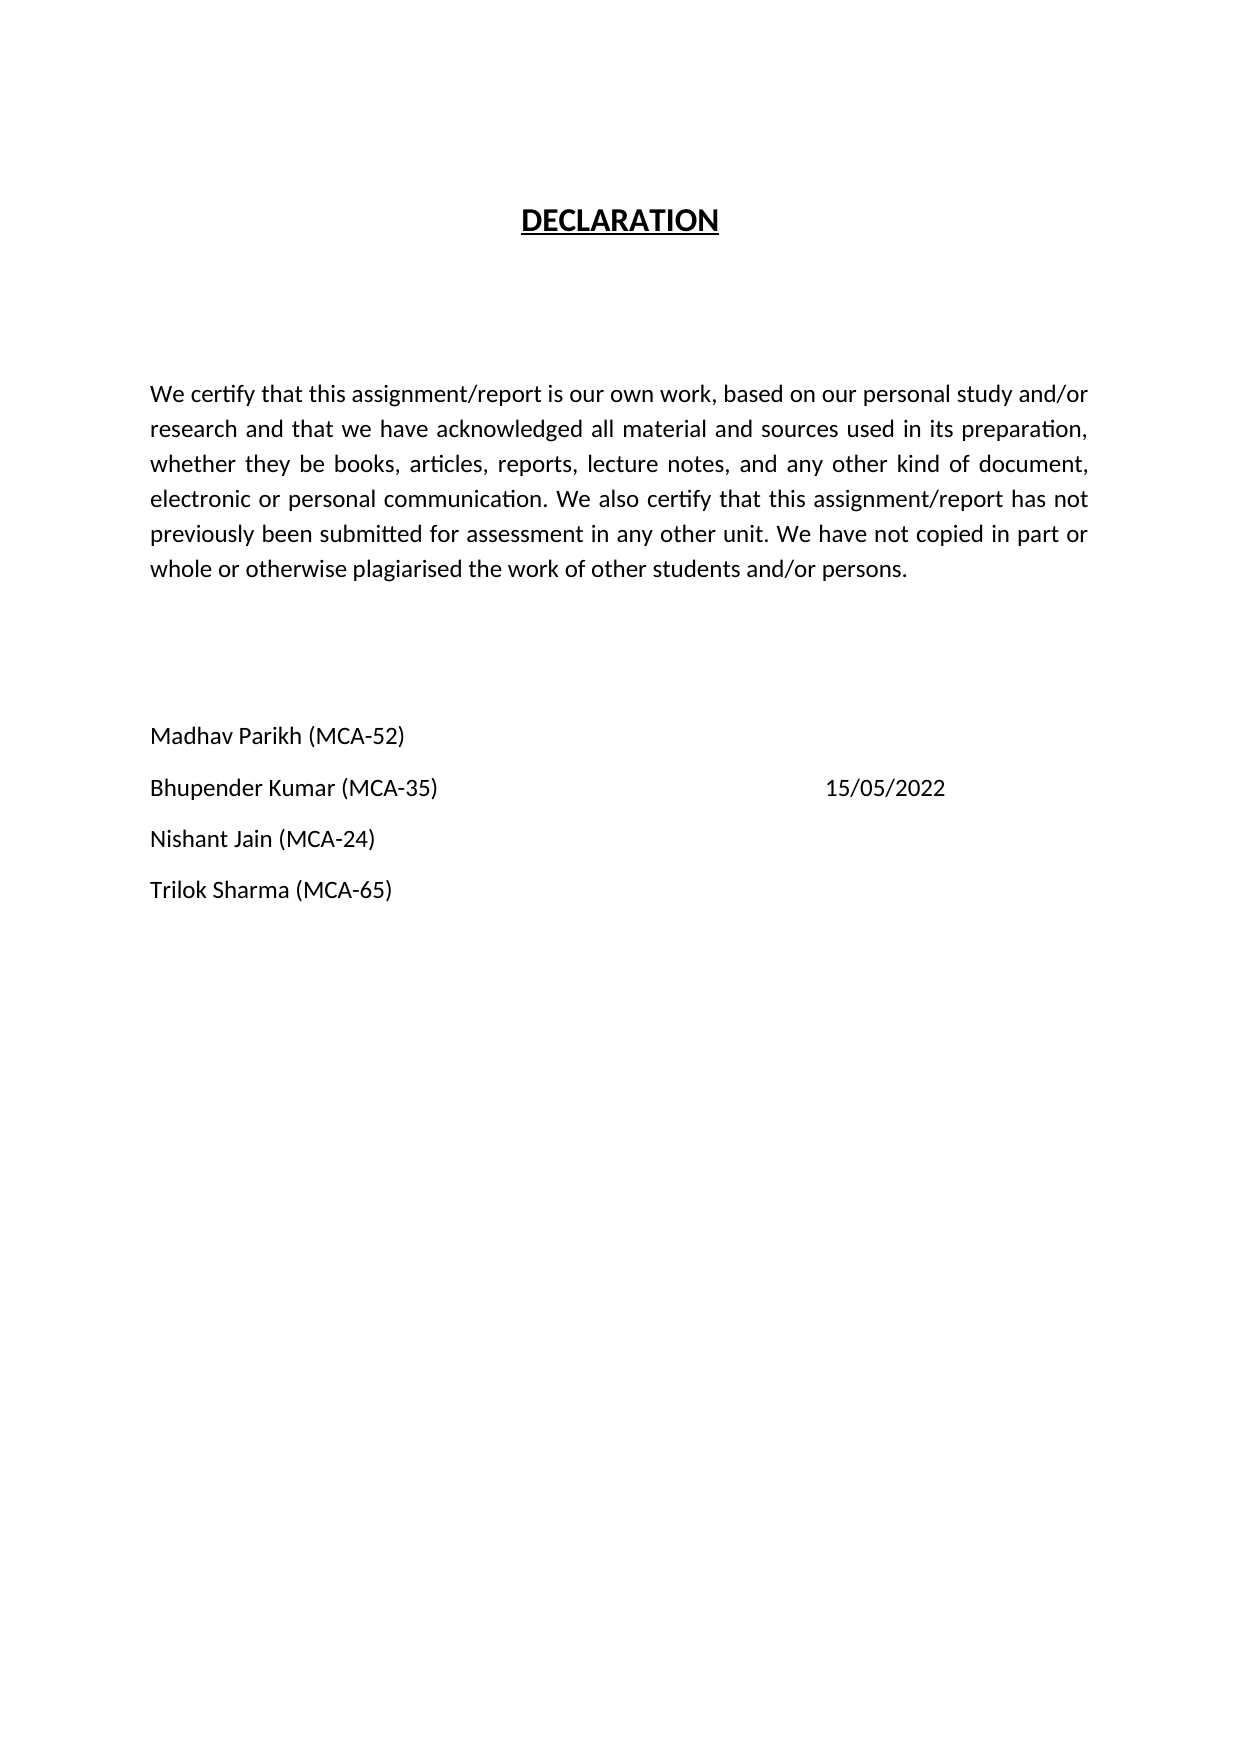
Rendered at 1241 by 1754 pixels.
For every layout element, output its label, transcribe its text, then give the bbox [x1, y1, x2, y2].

text Trilok Sharma (MCA-65) [150, 874, 1090, 905]
text Bhupender Kumar (MCA-35) 15/05/2022 [150, 772, 1090, 802]
text DECLARATION [150, 198, 1090, 239]
text Nishant Jain (MCA-24) [150, 823, 1090, 853]
text We certify that this assignment/report is our own work, based on our personal study and/or research and that we have acknowledged all material and sources used in its preparation, whether they be books, articles, reports, lecture notes, and any other kind of document, electronic or personal communication. We also certify that this assignment/report has not previously been submitted for assessment in any other unit. We have not copied in part or whole or otherwise plagiarised the work of other students and/or persons. [150, 378, 1090, 583]
text Madhav Parikh (MCA-52) [150, 720, 1090, 751]
